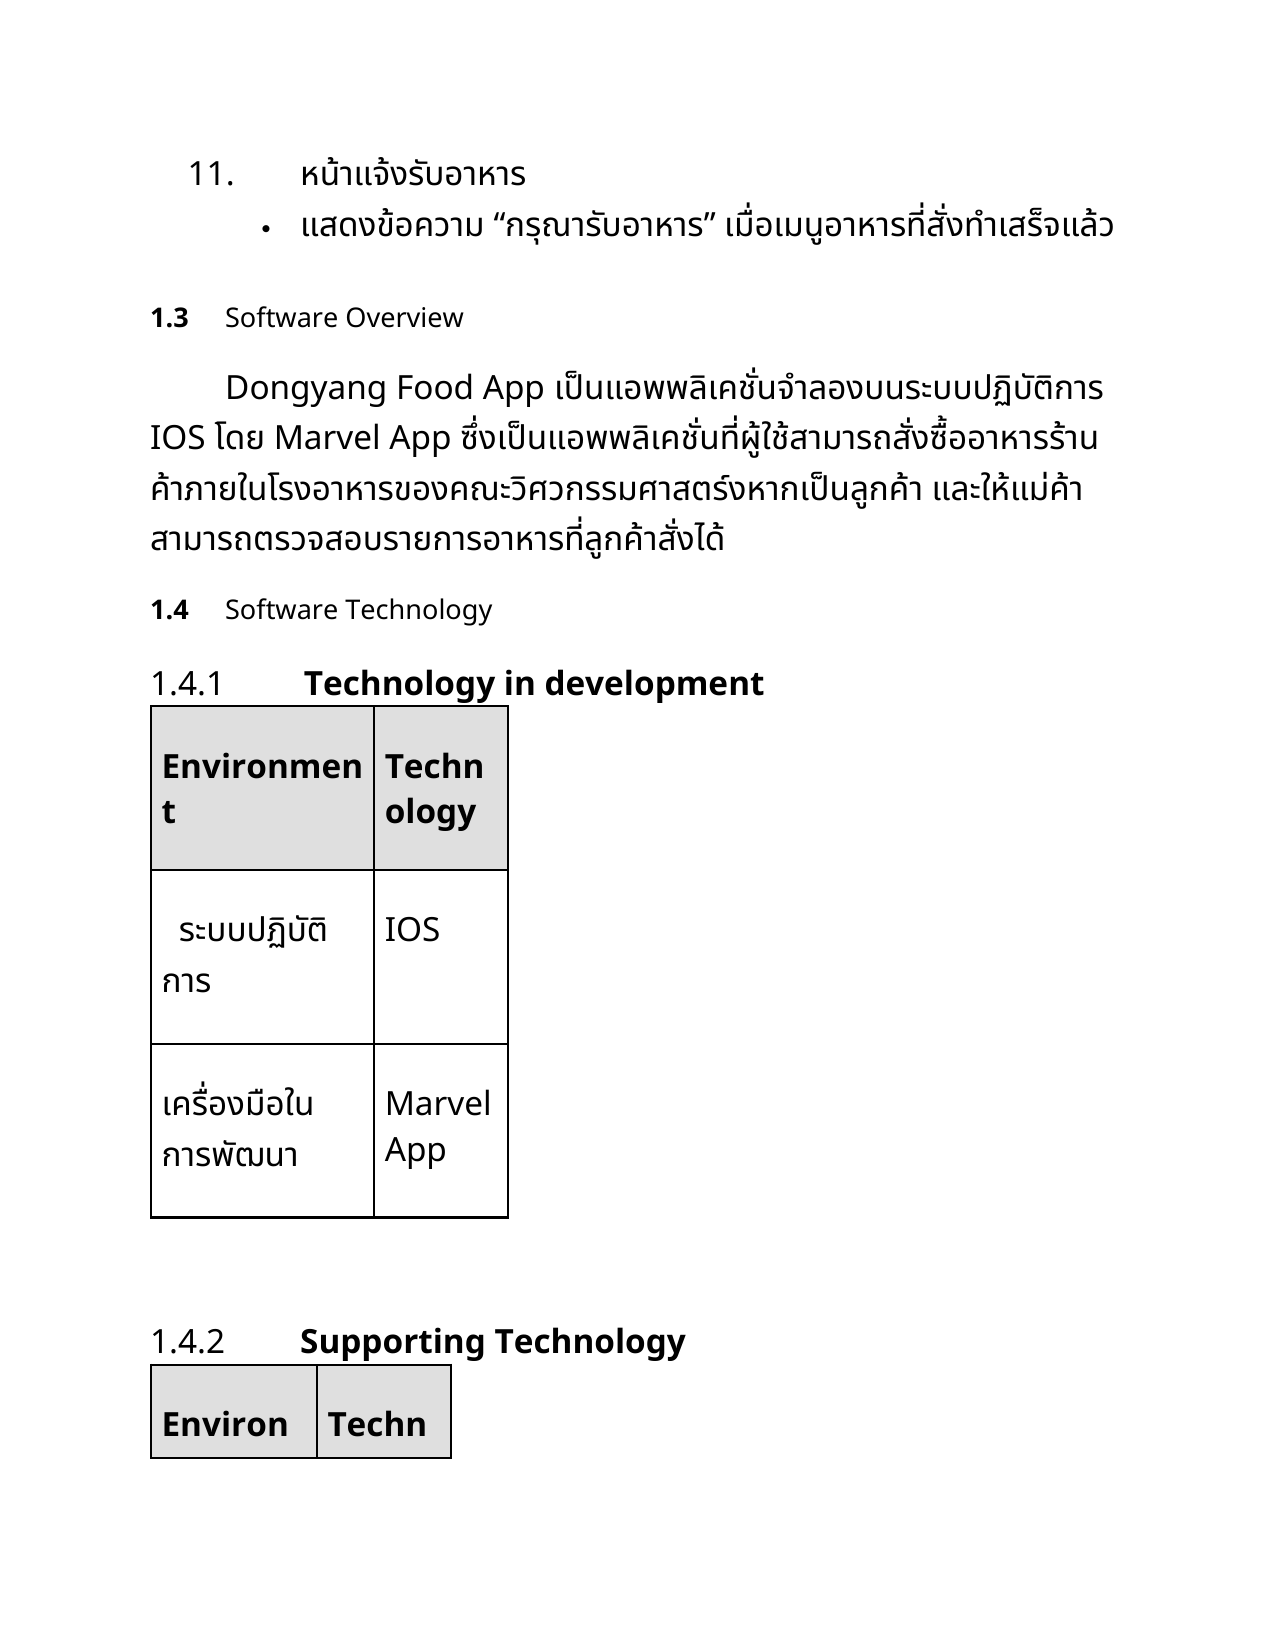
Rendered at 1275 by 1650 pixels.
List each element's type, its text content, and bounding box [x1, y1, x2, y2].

table_header Technology [318, 1366, 450, 1457]
list หน้าแจ้งรับอาหาร [187, 150, 1125, 201]
subtitle 1.3 Software Overview [150, 299, 1125, 336]
table_cell เครื่องมือในการพัฒนา [152, 1045, 373, 1216]
subtitle 1.4.2 Supporting Technology [150, 1318, 1125, 1363]
table_cell Marvel App [375, 1045, 507, 1216]
text Dongyang Food App เป็นแอพพลิเคชั่นจำลองบนระบบปฏิบัติการ IOS โดย Marvel App ซึ่งเป็นแอพพลิเคชั่นที่ผู้ใช้สามารถสั่งซื้ออาหารร้านค้าภายในโรงอาหารของคณะวิศวกรรมศาสตร์งหากเป็นลูกค้า และให้แม่ค้าสามารถตรวจสอบรายการอาหารที่ลูกค้าสั่งได้ [150, 363, 1125, 566]
table_cell ระบบปฏิบัติการ [152, 871, 373, 1043]
subtitle 1.4.1 Technology in development [150, 659, 1125, 705]
table_header Environment [152, 1366, 316, 1457]
table_header Environment [152, 707, 373, 869]
table_header Technology [375, 707, 507, 869]
list แสดงข้อความ “กรุณารับอาหาร” เมื่อเมนูอาหารที่สั่งทำเสร็จแล้ว [262, 201, 1125, 251]
subtitle 1.4 Software Technology [150, 591, 1125, 627]
table_cell IOS [375, 871, 507, 1043]
